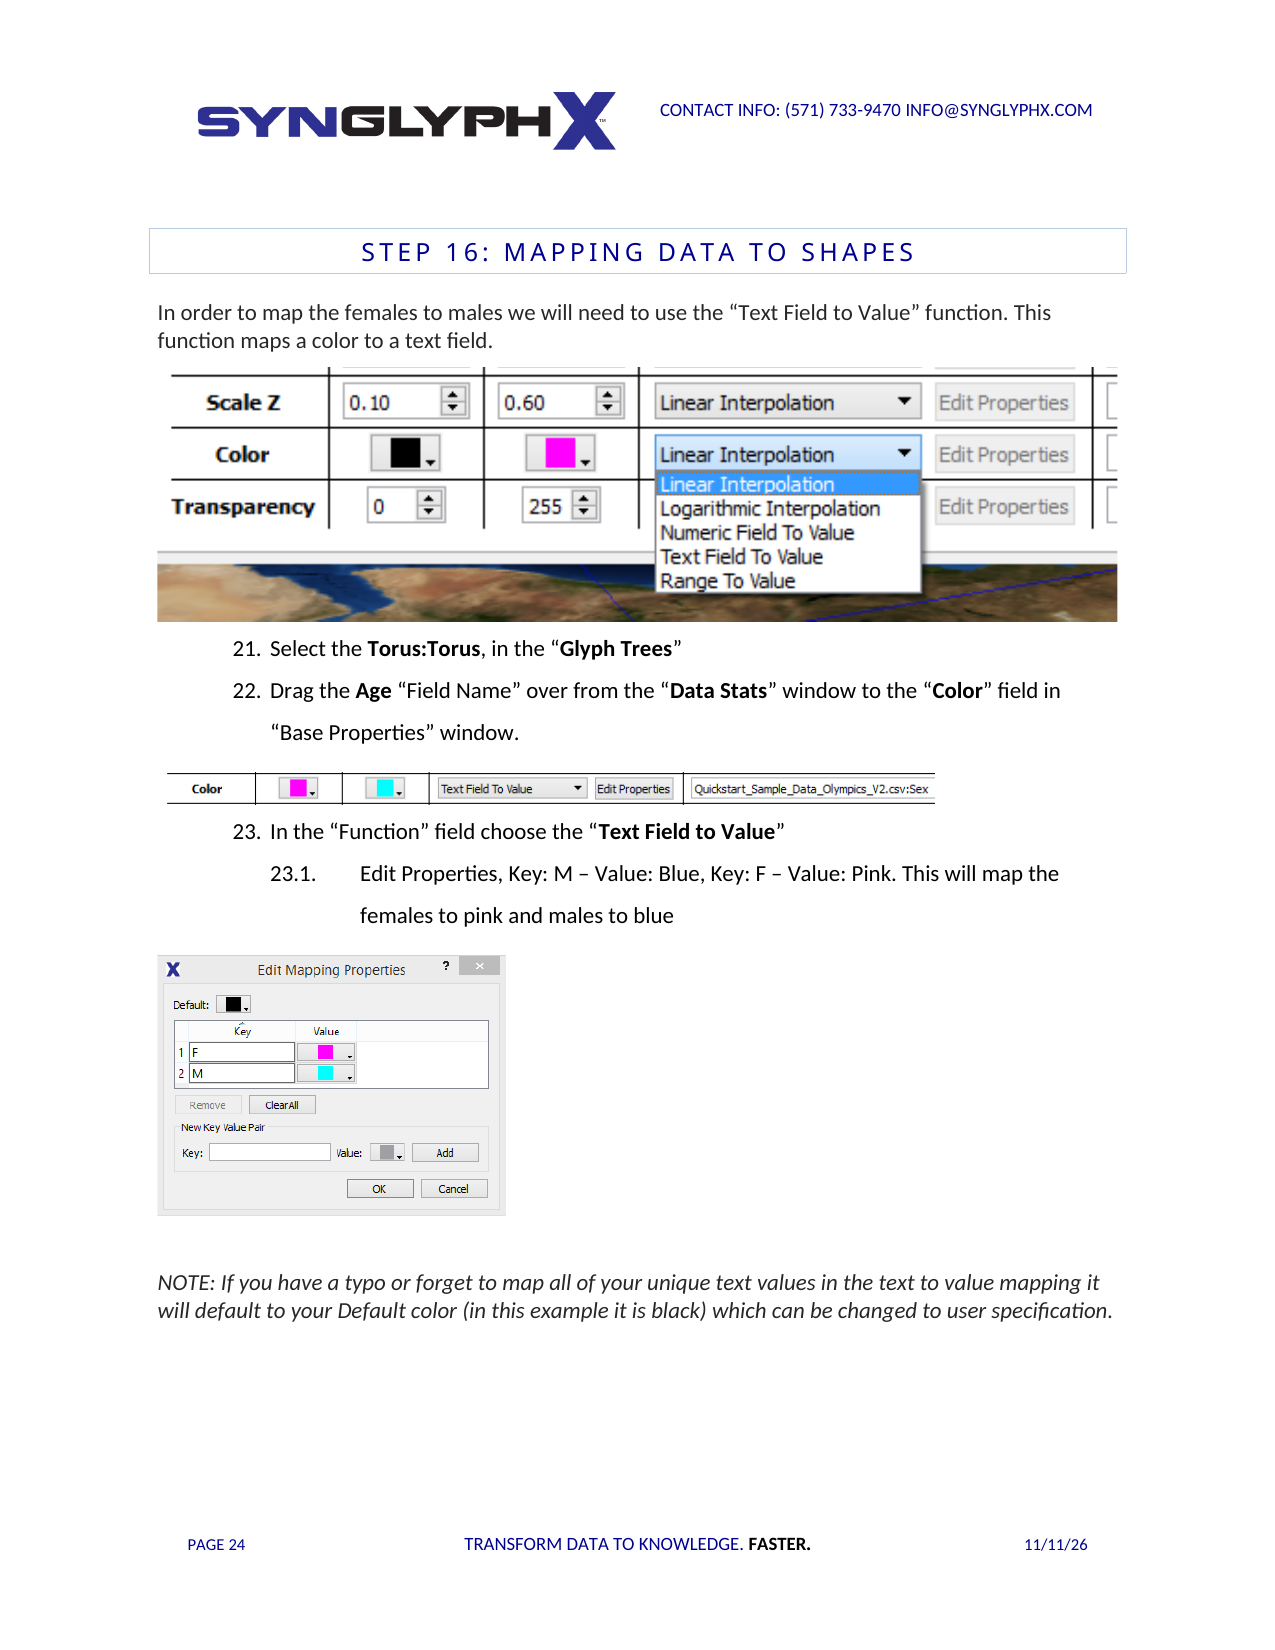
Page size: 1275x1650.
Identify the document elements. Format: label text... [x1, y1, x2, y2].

list In the “Function” field choose the “Text Field to Value” [232, 817, 1117, 845]
picture [162, 772, 935, 805]
text In order to map the females to males we will need to use the “Text Field to Value” function. This function maps a color to a text field. [157, 298, 1117, 354]
picture [170, 75, 638, 165]
subtitle Step 16: MAPPING DATA TO SHAPES [150, 229, 1126, 273]
picture [157, 367, 1118, 622]
list Select the Torus:Torus, in the “Glyph Trees” [232, 634, 1117, 662]
list Edit Properties, Key: M – Value: Blue, Key: F – Value: Pink. This will map the females to pink and males to blue [270, 859, 1117, 929]
picture [157, 955, 506, 1216]
text NOTE: If you have a typo or forget to map all of your unique text values in the text to value mapping it will default to your Default color (in this example it is black) which can be changed to user specification. [157, 1268, 1117, 1324]
list Drag the Age “Field Name” over from the “Data Stats” window to the “Color” field in “Base Properties” window. [232, 676, 1117, 746]
